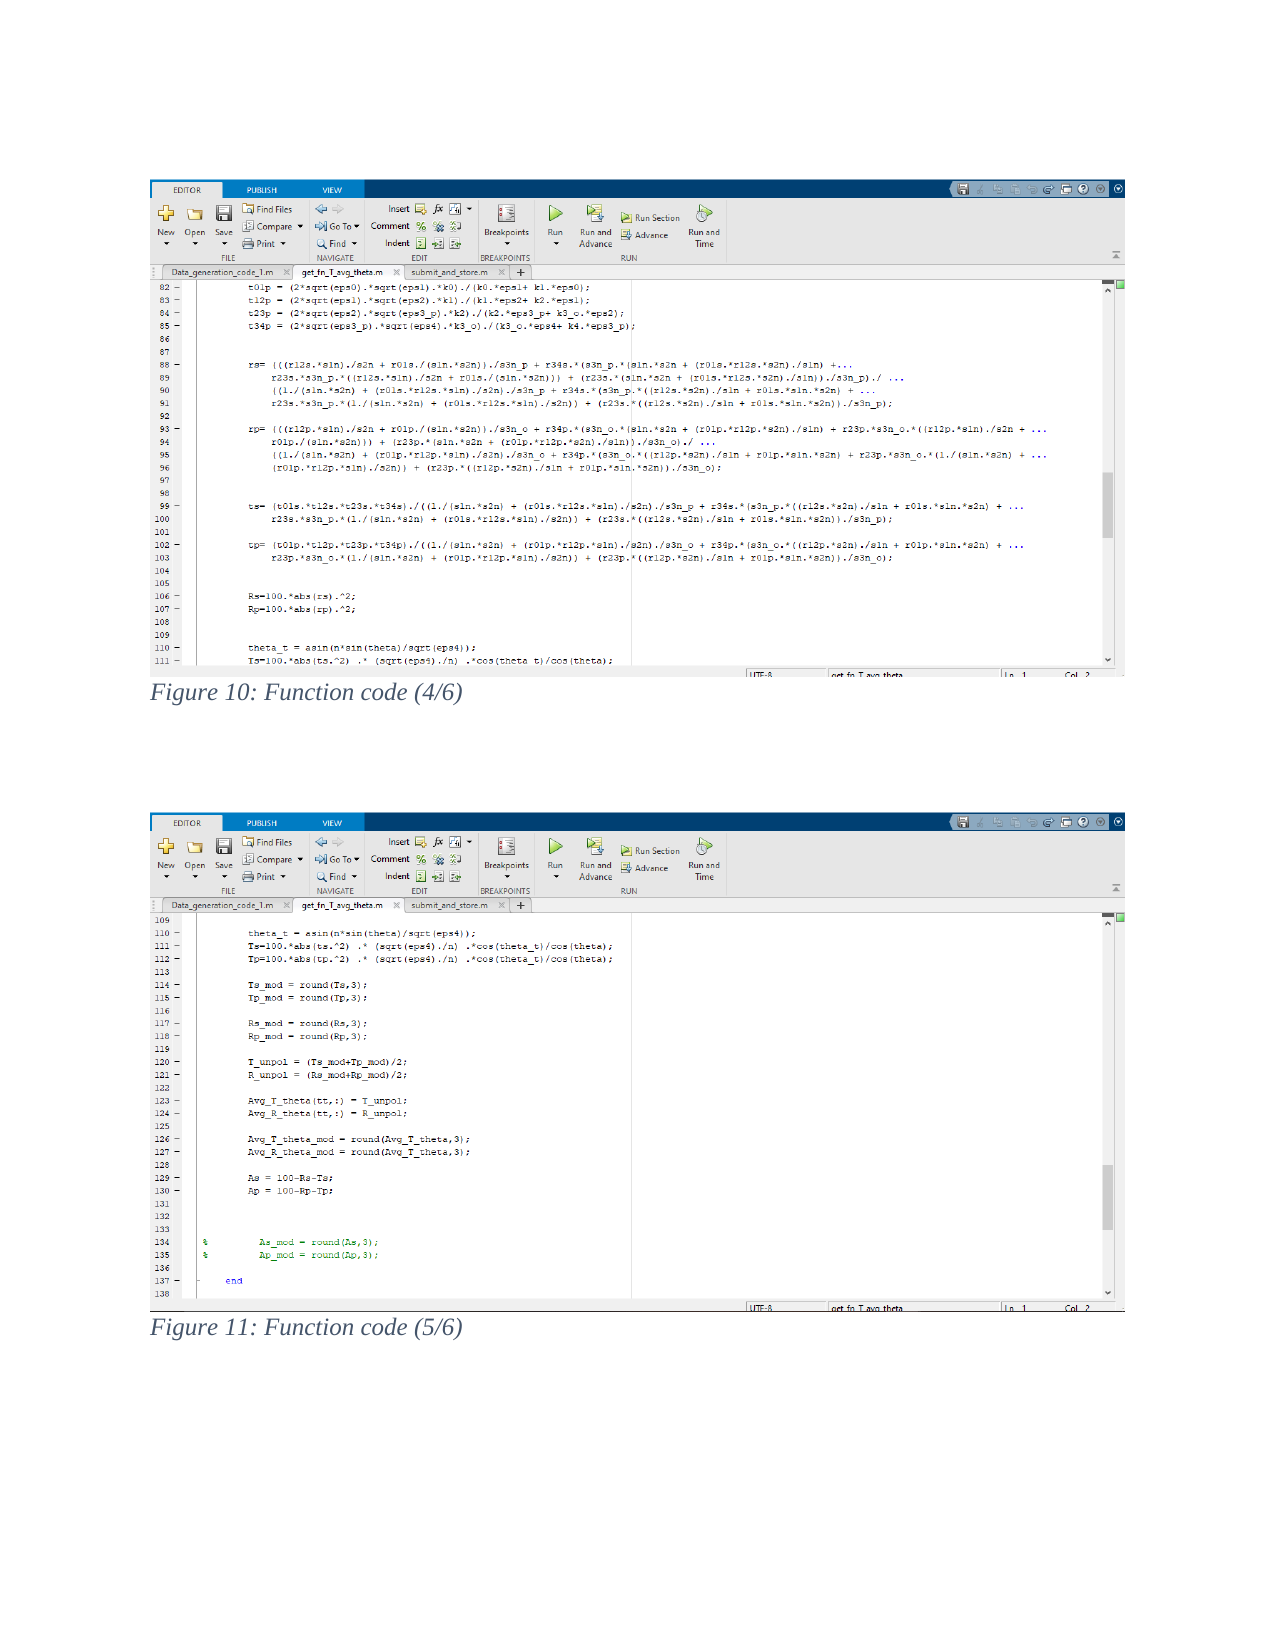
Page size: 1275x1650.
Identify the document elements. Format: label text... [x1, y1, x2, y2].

picture [150, 812, 1125, 1312]
text Figure 11: Function code (5/6) [150, 1312, 1125, 1341]
picture [150, 178, 1125, 677]
text Figure 10: Function code (4/6) [150, 677, 1125, 706]
